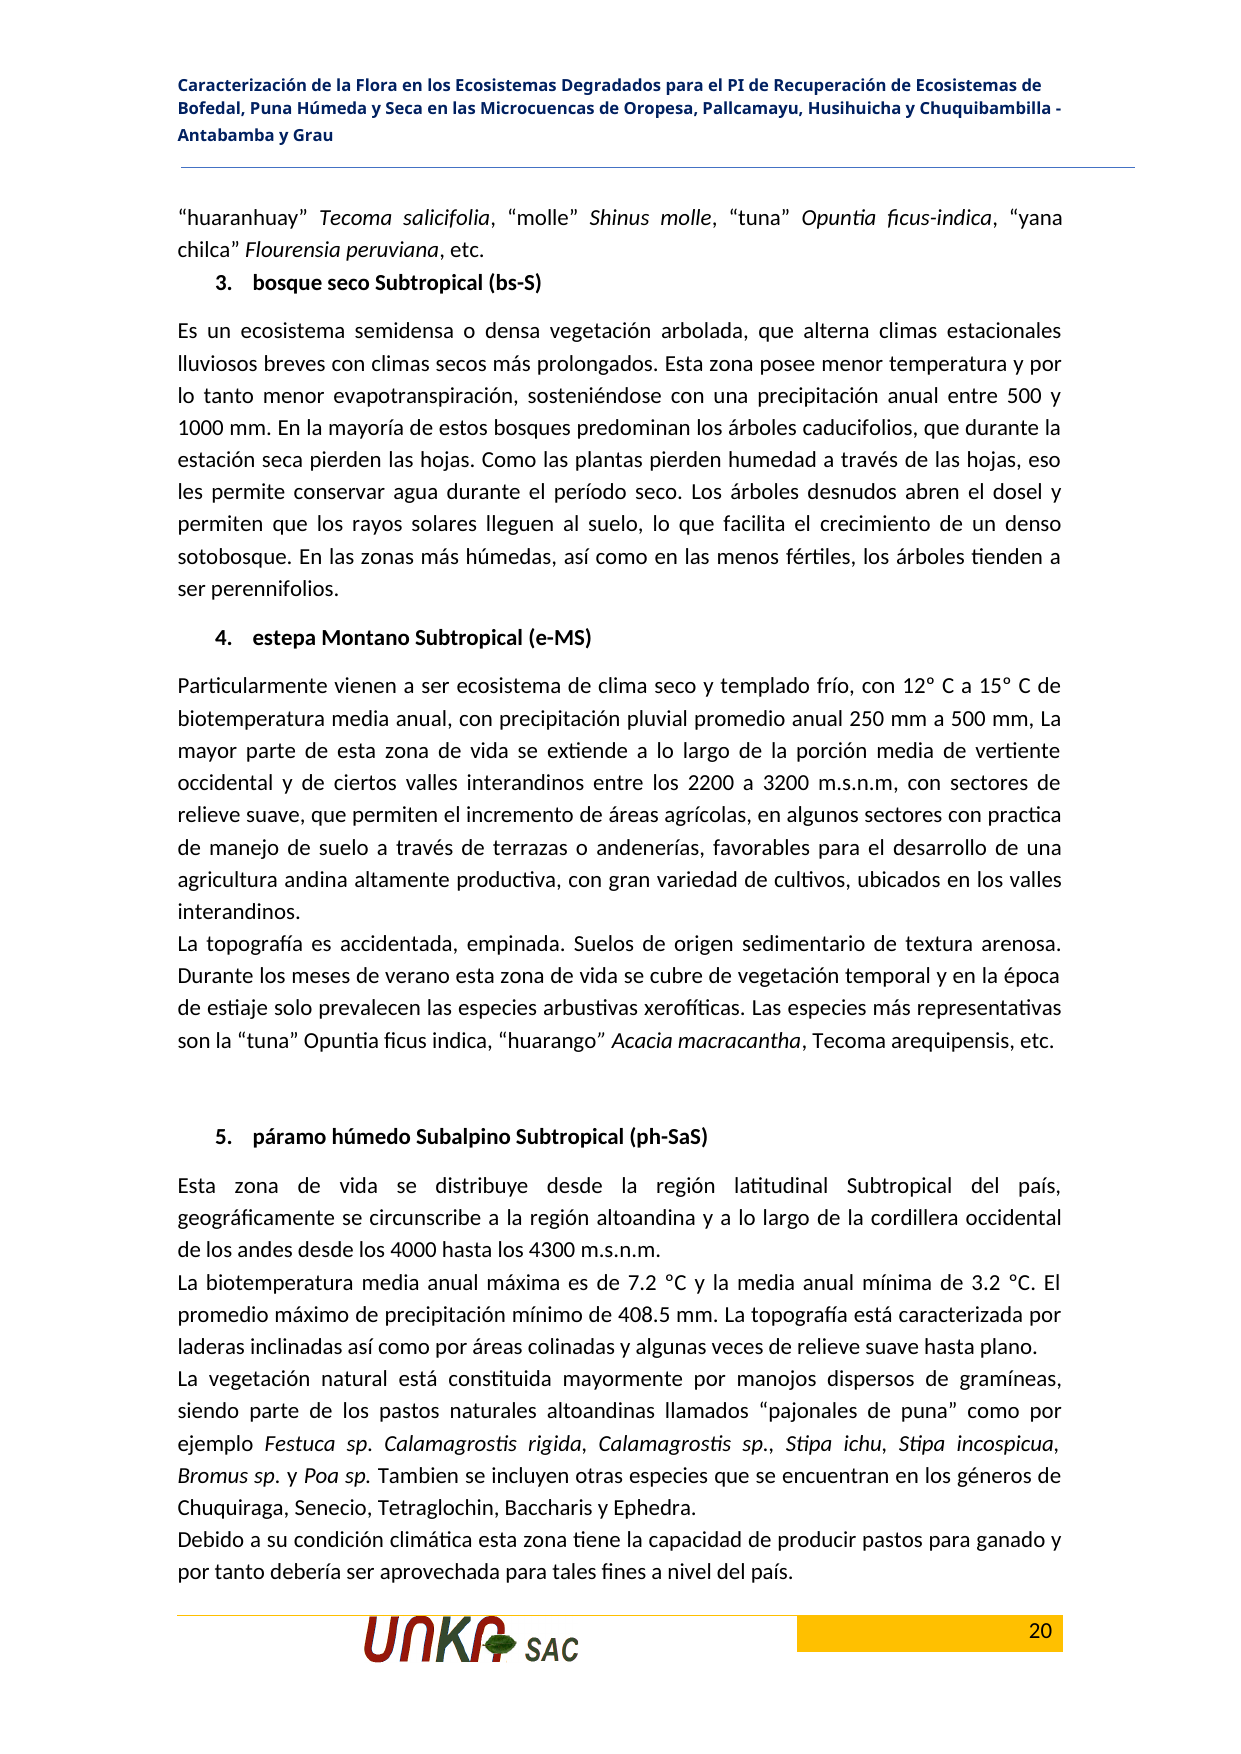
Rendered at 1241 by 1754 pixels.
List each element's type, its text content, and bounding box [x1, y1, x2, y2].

list estepa Montano Subtropical (e-MS) [215, 623, 1063, 651]
text La topografía es accidentada, empinada. Suelos de origen sedimentario de textura arenosa. Durante los meses de verano esta zona de vida se cubre de vegetación temporal y en la época de estiaje solo prevalecen las especies arbustivas xerofíticas. Las especies más representativas son la “tuna” Opuntia ficus indica, “huarango” Acacia macracantha, Tecoma arequipensis, etc. [177, 929, 1063, 1054]
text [177, 203, 1063, 263]
picture [363, 1616, 579, 1663]
list bosque seco Subtropical (bs-S) [215, 268, 1063, 296]
text La vegetación natural está constituida mayormente por manojos dispersos de gramíneas, siendo parte de los pastos naturales altoandinas llamados “pajonales de puna” como por ejemplo Festuca sp. Calamagrostis rigida, Calamagrostis sp., Stipa ichu, Stipa incospicua, Bromus sp. y Poa sp. Tambien se incluyen otras especies que se encuentran en los géneros de Chuquiraga, Senecio, Tetraglochin, Baccharis y Ephedra. [177, 1364, 1063, 1521]
text Debido a su condición climática esta zona tiene la capacidad de producir pastos para ganado y por tanto debería ser aprovechada para tales fines a nivel del país. [177, 1525, 1063, 1585]
text Particularmente vienen a ser ecosistema de clima seco y templado frío, con 12º C a 15º C de biotemperatura media anual, con precipitación pluvial promedio anual 250 mm a 500 mm, La mayor parte de esta zona de vida se extiende a lo largo de la porción media de vertiente occidental y de ciertos valles interandinos entre los 2200 a 3200 m.s.n.m, con sectores de relieve suave, que permiten el incremento de áreas agrícolas, en algunos sectores con practica de manejo de suelo a través de terrazas o andenerías, favorables para el desarrollo de una agricultura andina altamente productiva, con gran variedad de cultivos, ubicados en los valles interandinos. [177, 672, 1063, 925]
text Esta zona de vida se distribuye desde la región latitudinal Subtropical del país, geográficamente se circunscribe a la región altoandina y a lo largo de la cordillera occidental de los andes desde los 4000 hasta los 4300 m.s.n.m. [177, 1171, 1063, 1263]
text La biotemperatura media anual máxima es de 7.2 ºC y la media anual mínima de 3.2 ºC. El promedio máximo de precipitación mínimo de 408.5 mm. La topografía está caracterizada por laderas inclinadas así como por áreas colinadas y algunas veces de relieve suave hasta plano. [177, 1268, 1063, 1360]
list páramo húmedo Subalpino Subtropical (ph-SaS) [215, 1122, 1063, 1150]
text Es un ecosistema semidensa o densa vegetación arbolada, que alterna climas estacionales lluviosos breves con climas secos más prolongados. Esta zona posee menor temperatura y por lo tanto menor evapotranspiración, sosteniéndose con una precipitación anual entre 500 y 1000 mm. En la mayoría de estos bosques predominan los árboles caducifolios, que durante la estación seca pierden las hojas. Como las plantas pierden humedad a través de las hojas, eso les permite conservar agua durante el período seco. Los árboles desnudos abren el dosel y permiten que los rayos solares lleguen al suelo, lo que facilita el crecimiento de un denso sotobosque. En las zonas más húmedas, así como en las menos fértiles, los árboles tienden a ser perennifolios. [177, 316, 1063, 602]
